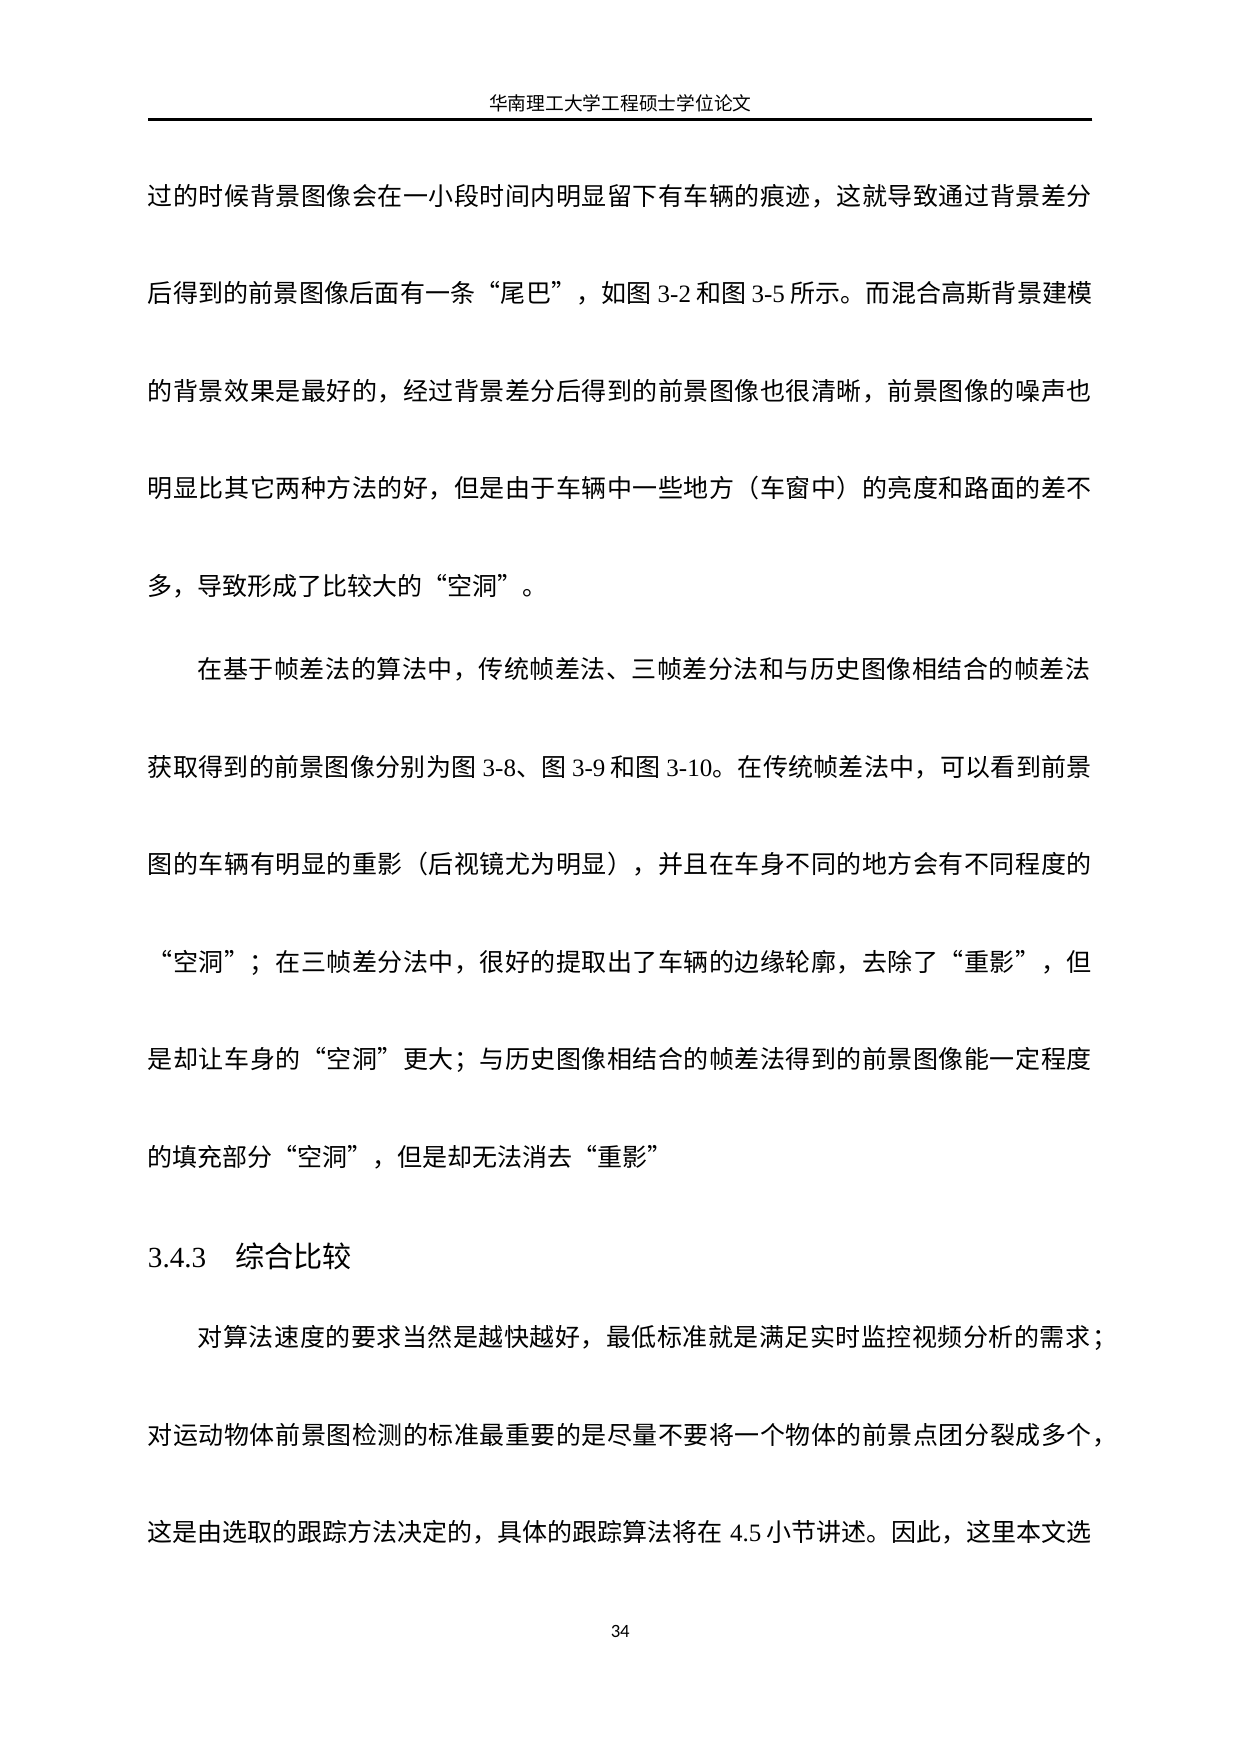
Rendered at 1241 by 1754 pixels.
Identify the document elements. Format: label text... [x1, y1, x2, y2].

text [148, 162, 1092, 617]
text 在基于帧差法的算法中，传统帧差法、三帧差分法和与历史图像相结合的帧差法获取得到的前景图像分别为图3-8、图3-9和图3-10。在传统帧差法中，可以看到前景图的车辆有明显的重影（后视镜尤为明显），并且在车身不同的地方会有不同程度的“空洞”；在三帧差分法中，很好的提取出了车辆的边缘轮廓，去除了“重影”，但是却让车身的“空洞”更大；与历史图像相结合的帧差法得到的前景图像能一定程度的填充部分“空洞”，但是却无法消去“重影” [148, 635, 1092, 1188]
list 综合比较 [148, 1222, 1092, 1287]
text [148, 1303, 1092, 1563]
